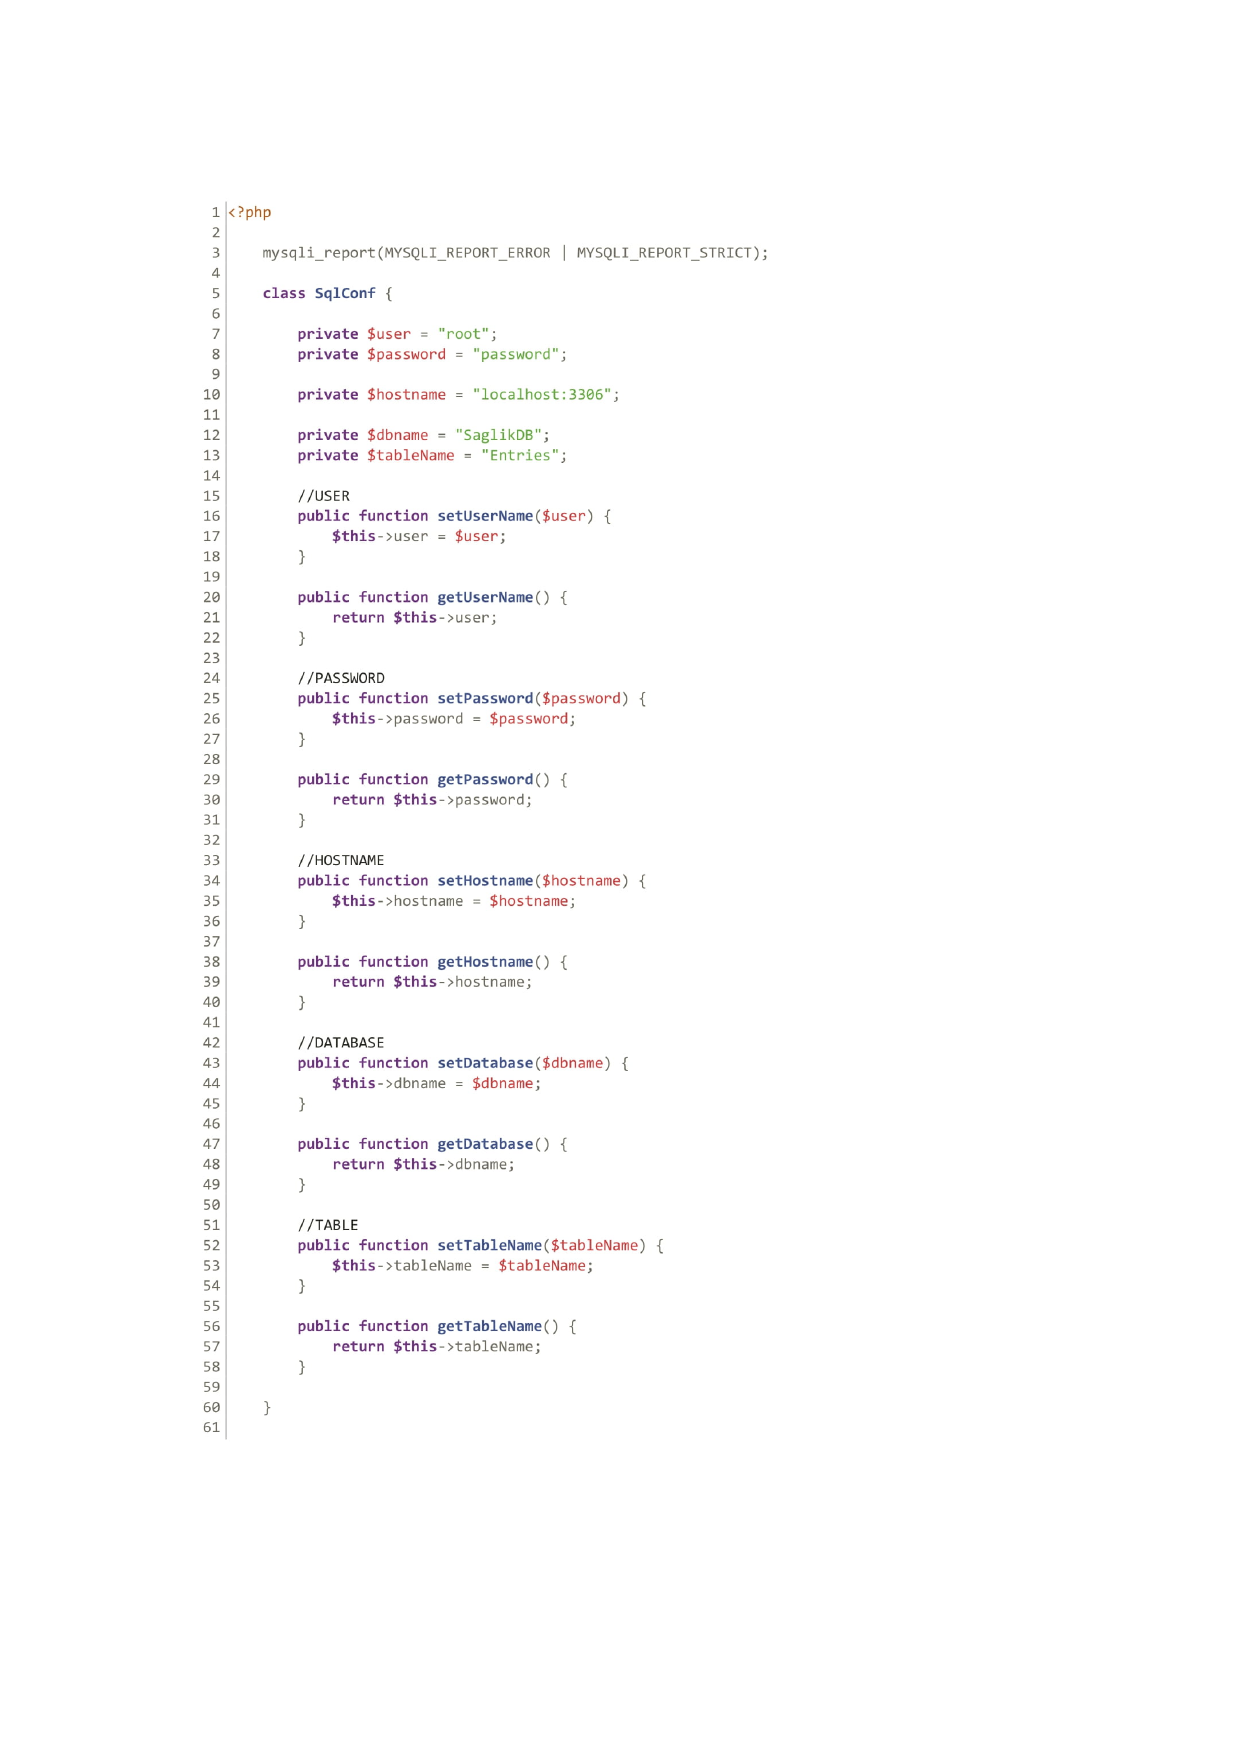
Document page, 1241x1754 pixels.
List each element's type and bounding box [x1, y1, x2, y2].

picture [147, 147, 1093, 1484]
